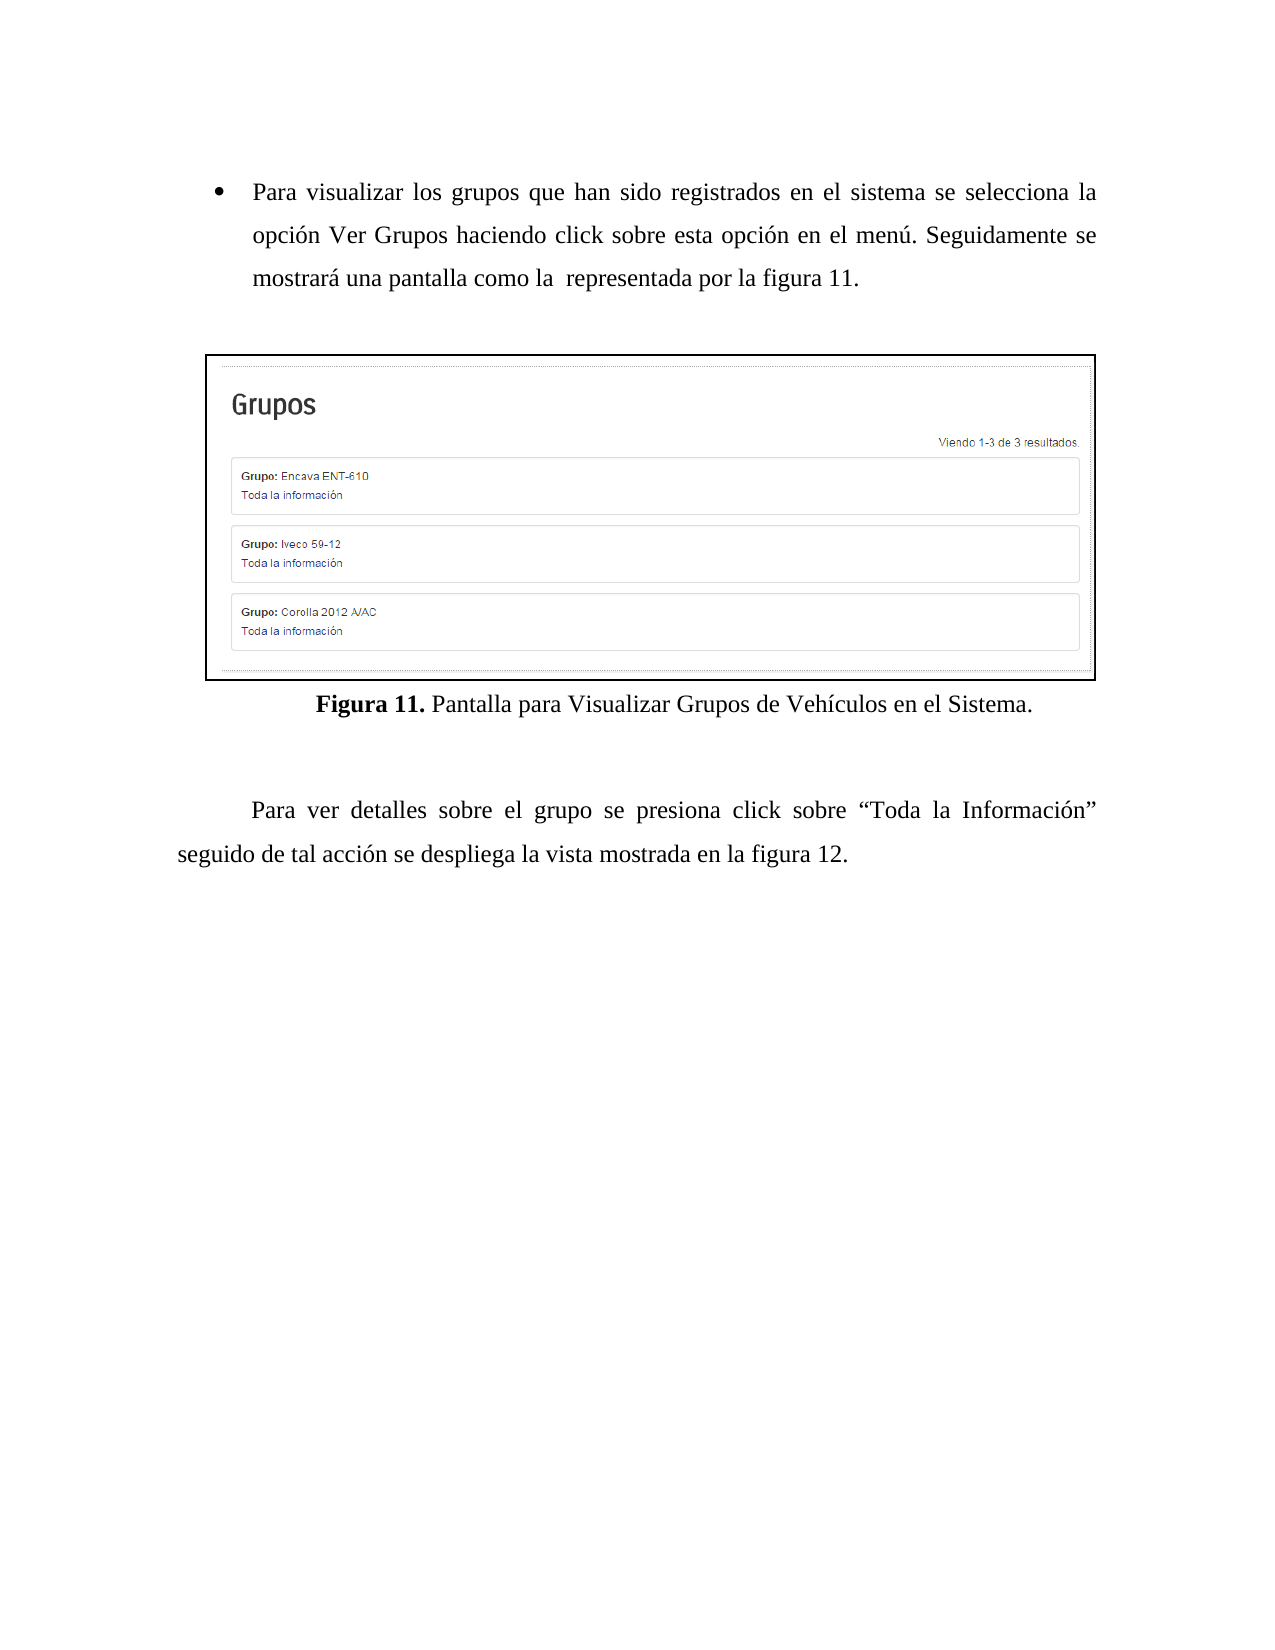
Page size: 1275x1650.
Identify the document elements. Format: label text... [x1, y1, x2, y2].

list Para visualizar los grupos que han sido registrados en el sistema se selecciona la opción Ver Grupos haciendo click sobre esta opción en el menú. Seguidamente se mostrará una pantalla como la representada por la figura 11. [215, 177, 1098, 292]
text Figura 11. Pantalla para Visualizar Grupos de Vehículos en el Sistema. [177, 689, 1098, 717]
text Para ver detalles sobre el grupo se presiona click sobre “Toda la Información” seguido de tal acción se despliega la vista mostrada en la figura 12. [177, 796, 1098, 867]
picture [221, 362, 1095, 673]
